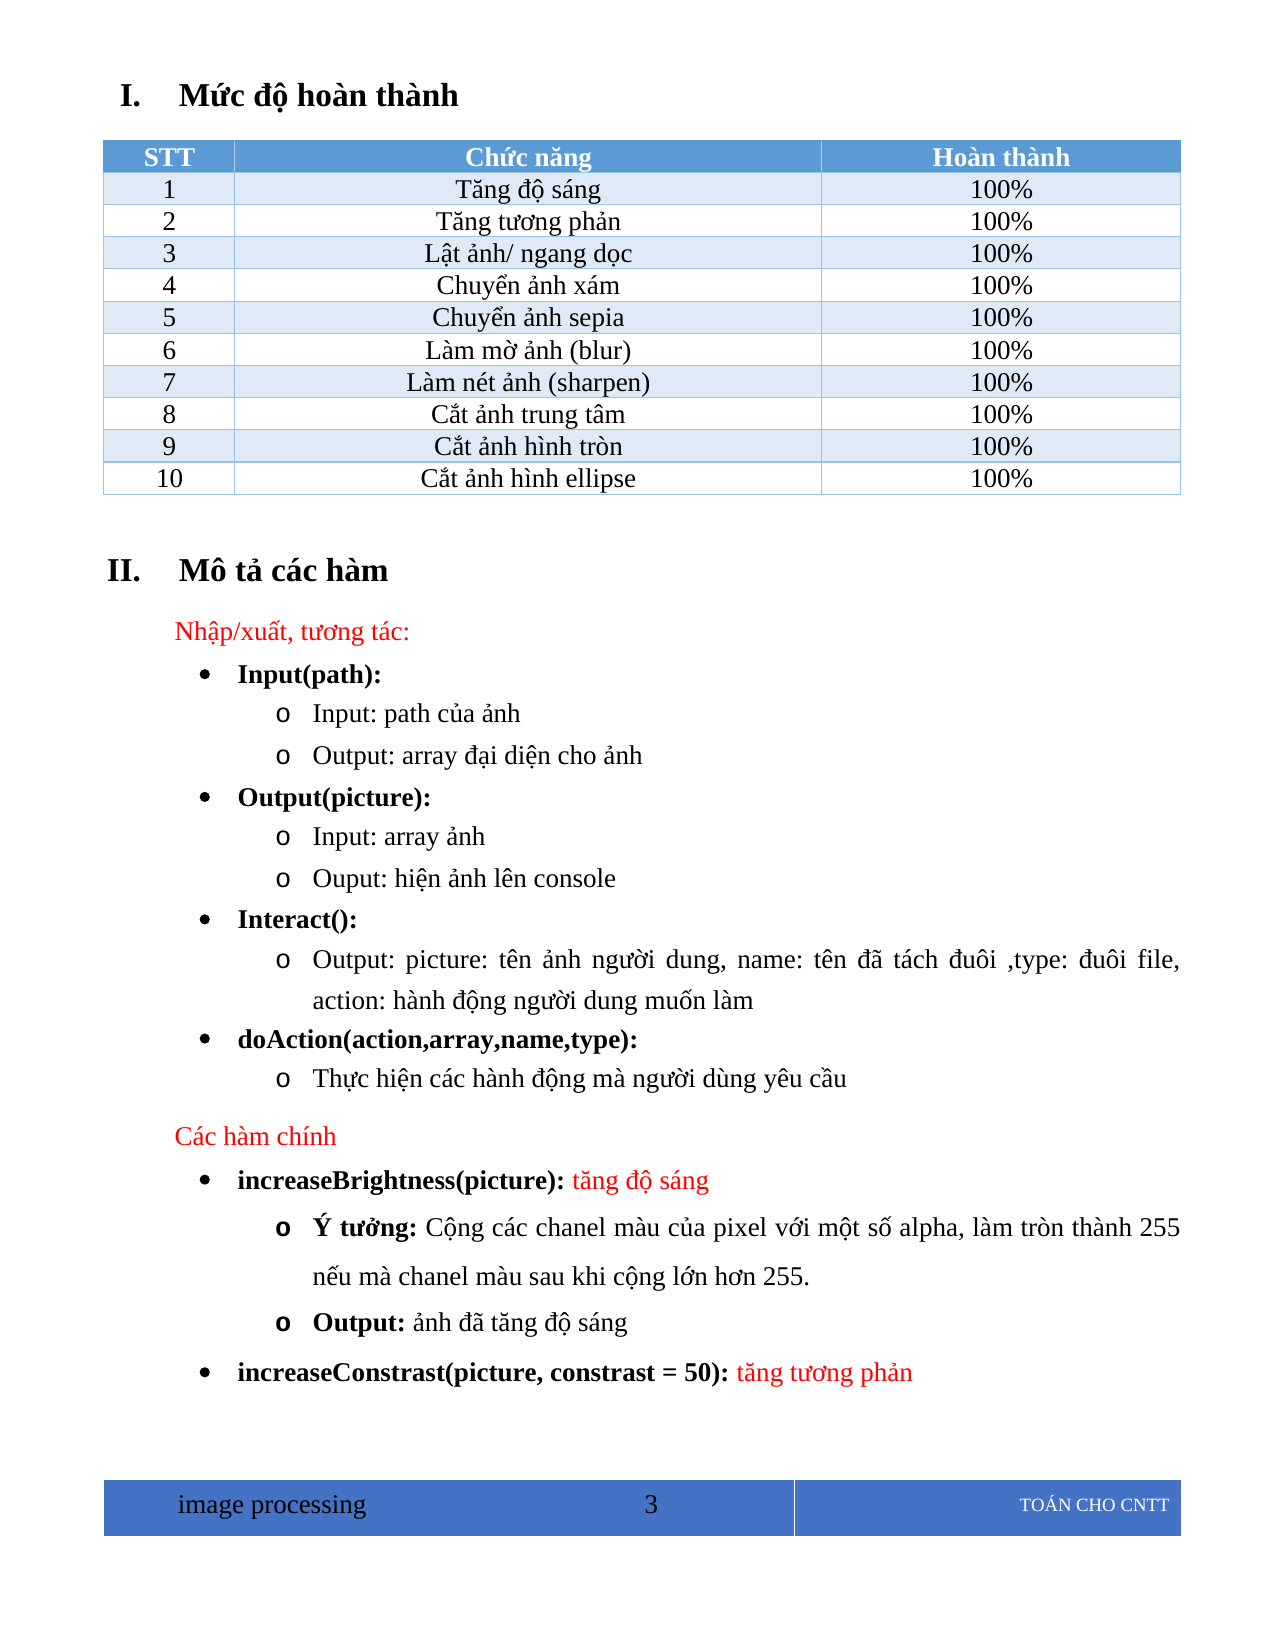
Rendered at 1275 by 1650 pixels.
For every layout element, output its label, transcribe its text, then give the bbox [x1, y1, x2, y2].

table_cell 1 [104, 173, 234, 204]
list Output: picture: tên ảnh người dung, name: tên đã tách đuôi ,type: đuôi file, action: hành động người dung muốn làm [275, 943, 1181, 1015]
subtitle Các hàm chính [115, 1120, 1181, 1151]
list increaseBrightness(picture): tăng độ sáng [200, 1164, 1181, 1195]
list Output: array đại diện cho ảnh [275, 739, 1181, 773]
list Output: ảnh đã tăng độ sáng [275, 1306, 1181, 1340]
table_cell 9 [104, 430, 234, 461]
table_cell Lật ảnh/ ngang dọc [235, 237, 821, 268]
list doAction(action,array,name,type): [200, 1023, 1181, 1054]
table_cell 100% [822, 430, 1180, 461]
table_cell Cắt ảnh hình tròn [235, 430, 821, 461]
table_cell 100% [822, 173, 1180, 204]
list Output(picture): [200, 781, 1181, 812]
table_cell Làm mờ ảnh (blur) [235, 334, 821, 365]
table_header Chức năng [235, 141, 821, 172]
table_cell 100% [822, 302, 1180, 333]
table_cell Cắt ảnh hình ellipse [235, 463, 821, 494]
table_cell 8 [104, 398, 234, 429]
table_header Hoàn thành [822, 141, 1180, 172]
list Thực hiện các hành động mà người dùng yêu cầu [275, 1062, 1181, 1095]
table_cell 100% [822, 366, 1180, 397]
table_cell 4 [104, 269, 234, 301]
subtitle Nhập/xuất, tương tác: [115, 615, 1181, 646]
list Ý tưởng: Cộng các chanel màu của pixel với một số alpha, làm tròn thành 255 nếu mà chanel màu sau khi cộng lớn hơn 255. [275, 1211, 1181, 1291]
table_cell Tăng tương phản [235, 205, 821, 236]
list Interact(): [200, 904, 1181, 935]
table_header STT [104, 141, 234, 172]
table_cell 2 [104, 205, 234, 236]
table_cell Cắt ảnh trung tâm [235, 398, 821, 429]
table_cell Chuyển ảnh xám [235, 269, 821, 301]
table_cell 5 [104, 302, 234, 333]
table_cell 100% [822, 205, 1180, 236]
list increaseConstrast(picture, constrast = 50): tăng tương phản [200, 1356, 1181, 1388]
table_cell Tăng độ sáng [235, 173, 821, 204]
table_cell 100% [822, 463, 1180, 494]
list Ouput: hiện ảnh lên console [275, 862, 1181, 895]
table_cell 100% [822, 334, 1180, 365]
table_cell 100% [822, 269, 1180, 301]
list Input(path): [200, 658, 1181, 690]
table_cell 7 [104, 366, 234, 397]
table_cell 6 [104, 334, 234, 365]
list Input: array ảnh [275, 820, 1181, 853]
list Mức độ hoàn thành [141, 75, 1181, 113]
list Input: path của ảnh [275, 697, 1181, 731]
table_cell 10 [104, 463, 234, 494]
table_cell 100% [822, 398, 1180, 429]
table_cell Làm nét ảnh (sharpen) [235, 366, 821, 397]
list Mô tả các hàm [141, 550, 1181, 588]
table_cell Chuyển ảnh sepia [235, 302, 821, 333]
table_cell 3 [104, 237, 234, 268]
table_cell 100% [822, 237, 1180, 268]
